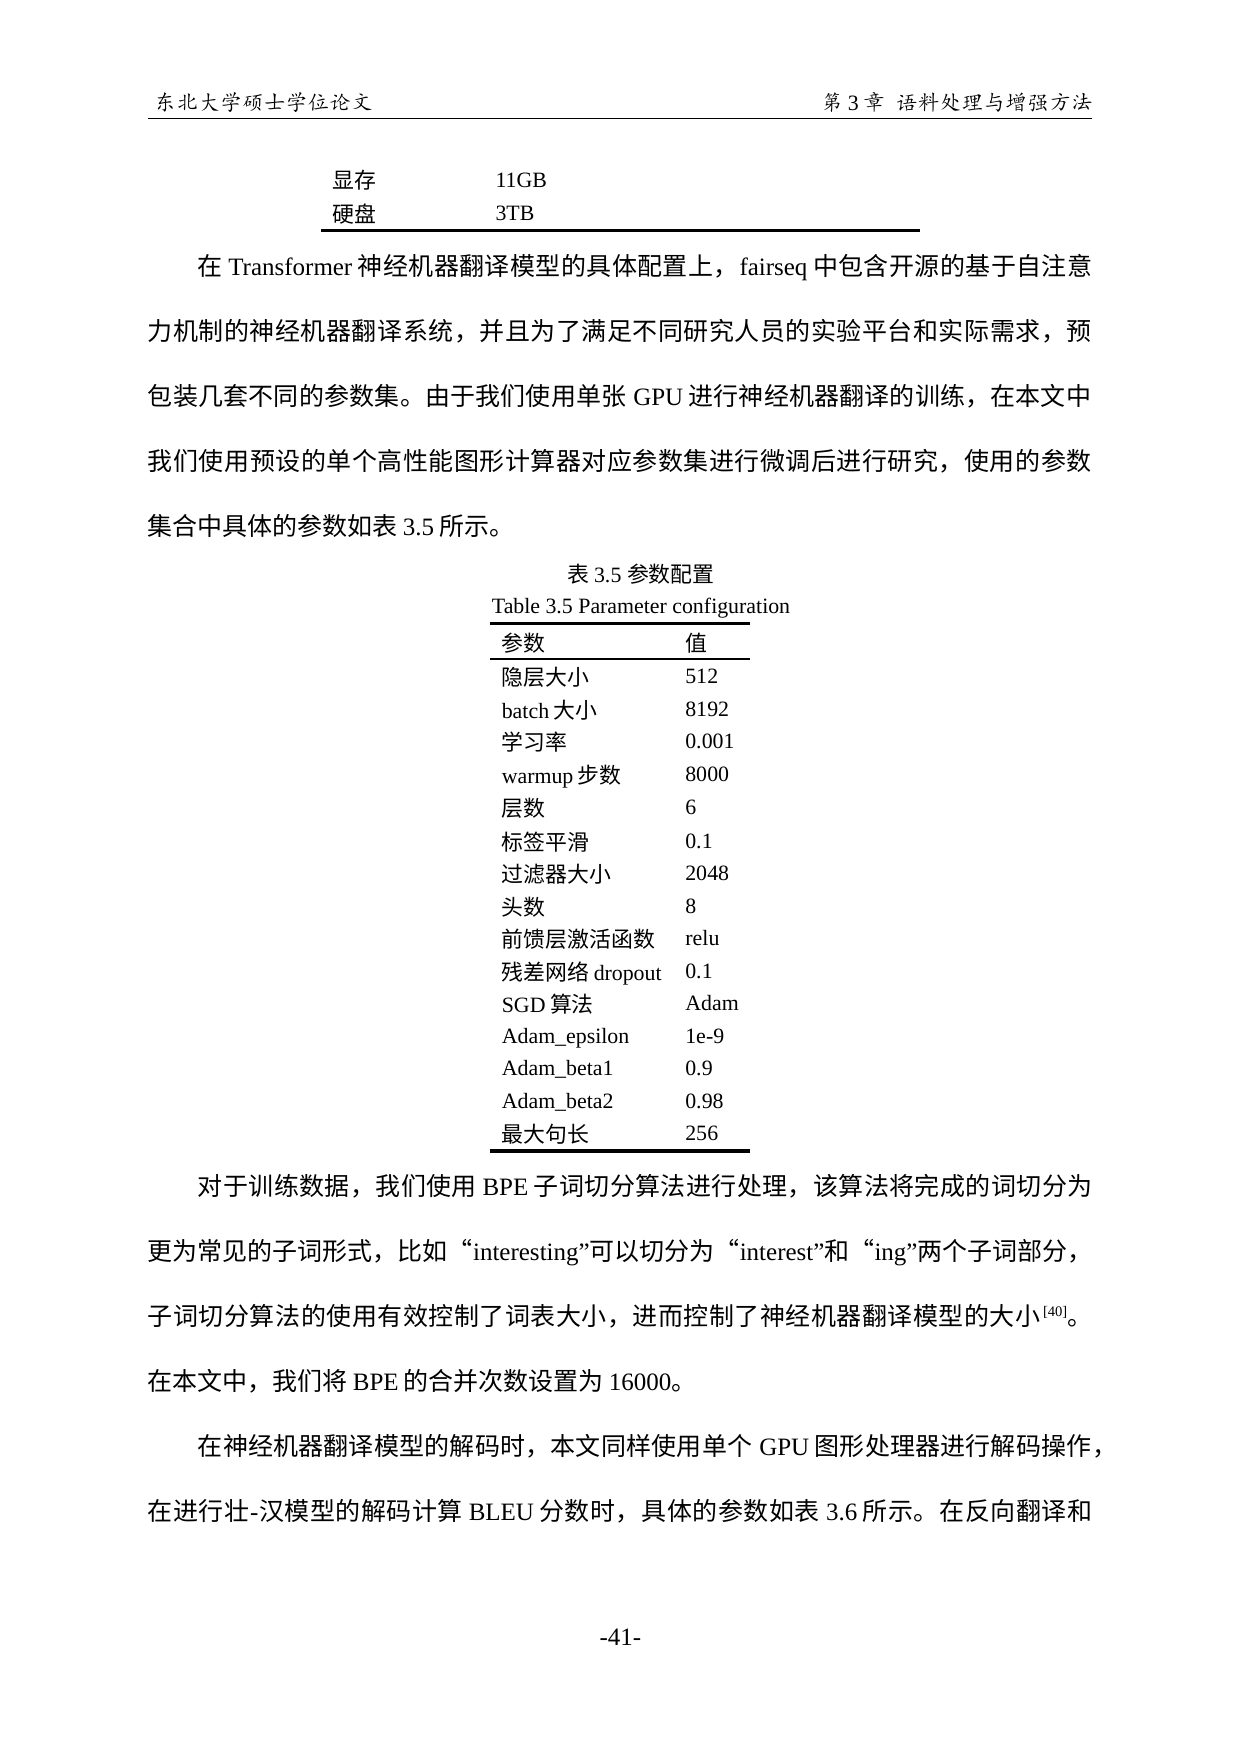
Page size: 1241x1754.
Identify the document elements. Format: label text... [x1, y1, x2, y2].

table_cell 学习率 [490, 725, 674, 757]
table_cell warmup步数 [490, 757, 674, 790]
text 在Transformer神经机器翻译模型的具体配置上，fairseq中包含开源的基于自注意力机制的神经机器翻译系统，并且为了满足不同研究人员的实验平台和实际需求，预包装几套不同的参数集。由于我们使用单张GPU进行神经机器翻译的训练，在本文中我们使用预设的单个高性能图形计算器对应参数集进行微调后进行研究，使用的参数集合中具体的参数如表3.5所示。 [148, 232, 1092, 557]
table_cell 0.98 [674, 1084, 750, 1117]
table_cell 最大句长 [490, 1117, 674, 1149]
table_cell 8 [674, 889, 750, 922]
table_cell 前馈层激活函数 [490, 922, 674, 954]
table_cell 标签平滑 [490, 824, 674, 857]
table_cell 1e-9 [674, 1019, 750, 1052]
table_cell 512 [674, 660, 750, 692]
text 对于训练数据，我们使用BPE子词切分算法进行处理，该算法将完成的词切分为更为常见的子词形式，比如“interesting”可以切分为“interest”和“ing”两个子词部分，子词切分算法的使用有效控制了词表大小，进而控制了神经机器翻译模型的大小[40]。在本文中，我们将BPE的合并次数设置为16000。 [148, 1152, 1092, 1412]
table_cell 头数 [490, 889, 674, 922]
table_cell Adam_beta2 [490, 1084, 674, 1117]
table_cell 6 [674, 790, 750, 824]
table_cell 隐层大小 [490, 660, 674, 692]
table_cell 11GB [484, 162, 919, 196]
table_cell 残差网络dropout [490, 954, 674, 987]
table_cell 硬盘 [321, 196, 484, 229]
table_header 值 [674, 625, 750, 658]
table_cell 0.001 [674, 725, 750, 757]
table_cell 8000 [674, 757, 750, 790]
text Table 3.5 Parameter configuration [148, 589, 1092, 622]
table_cell 2048 [674, 857, 750, 889]
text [148, 1412, 1092, 1542]
table_cell SGD算法 [490, 987, 674, 1019]
table_cell Adam_epsilon [490, 1019, 674, 1052]
table_cell Adam_beta1 [490, 1052, 674, 1084]
table_cell relu [674, 922, 750, 954]
table_cell batch大小 [490, 692, 674, 725]
table_cell 0.9 [674, 1052, 750, 1084]
table_cell 0.1 [674, 954, 750, 987]
table_cell 256 [674, 1117, 750, 1149]
table_cell 8192 [674, 692, 750, 725]
table_cell 显存 [321, 162, 484, 196]
table_cell 0.1 [674, 824, 750, 857]
table_cell 过滤器大小 [490, 857, 674, 889]
text 表3.5 参数配置 [148, 557, 1092, 589]
table_cell Adam [674, 987, 750, 1019]
table_cell 3TB [484, 196, 919, 229]
table_cell 层数 [490, 790, 674, 824]
table_header 参数 [490, 625, 674, 658]
